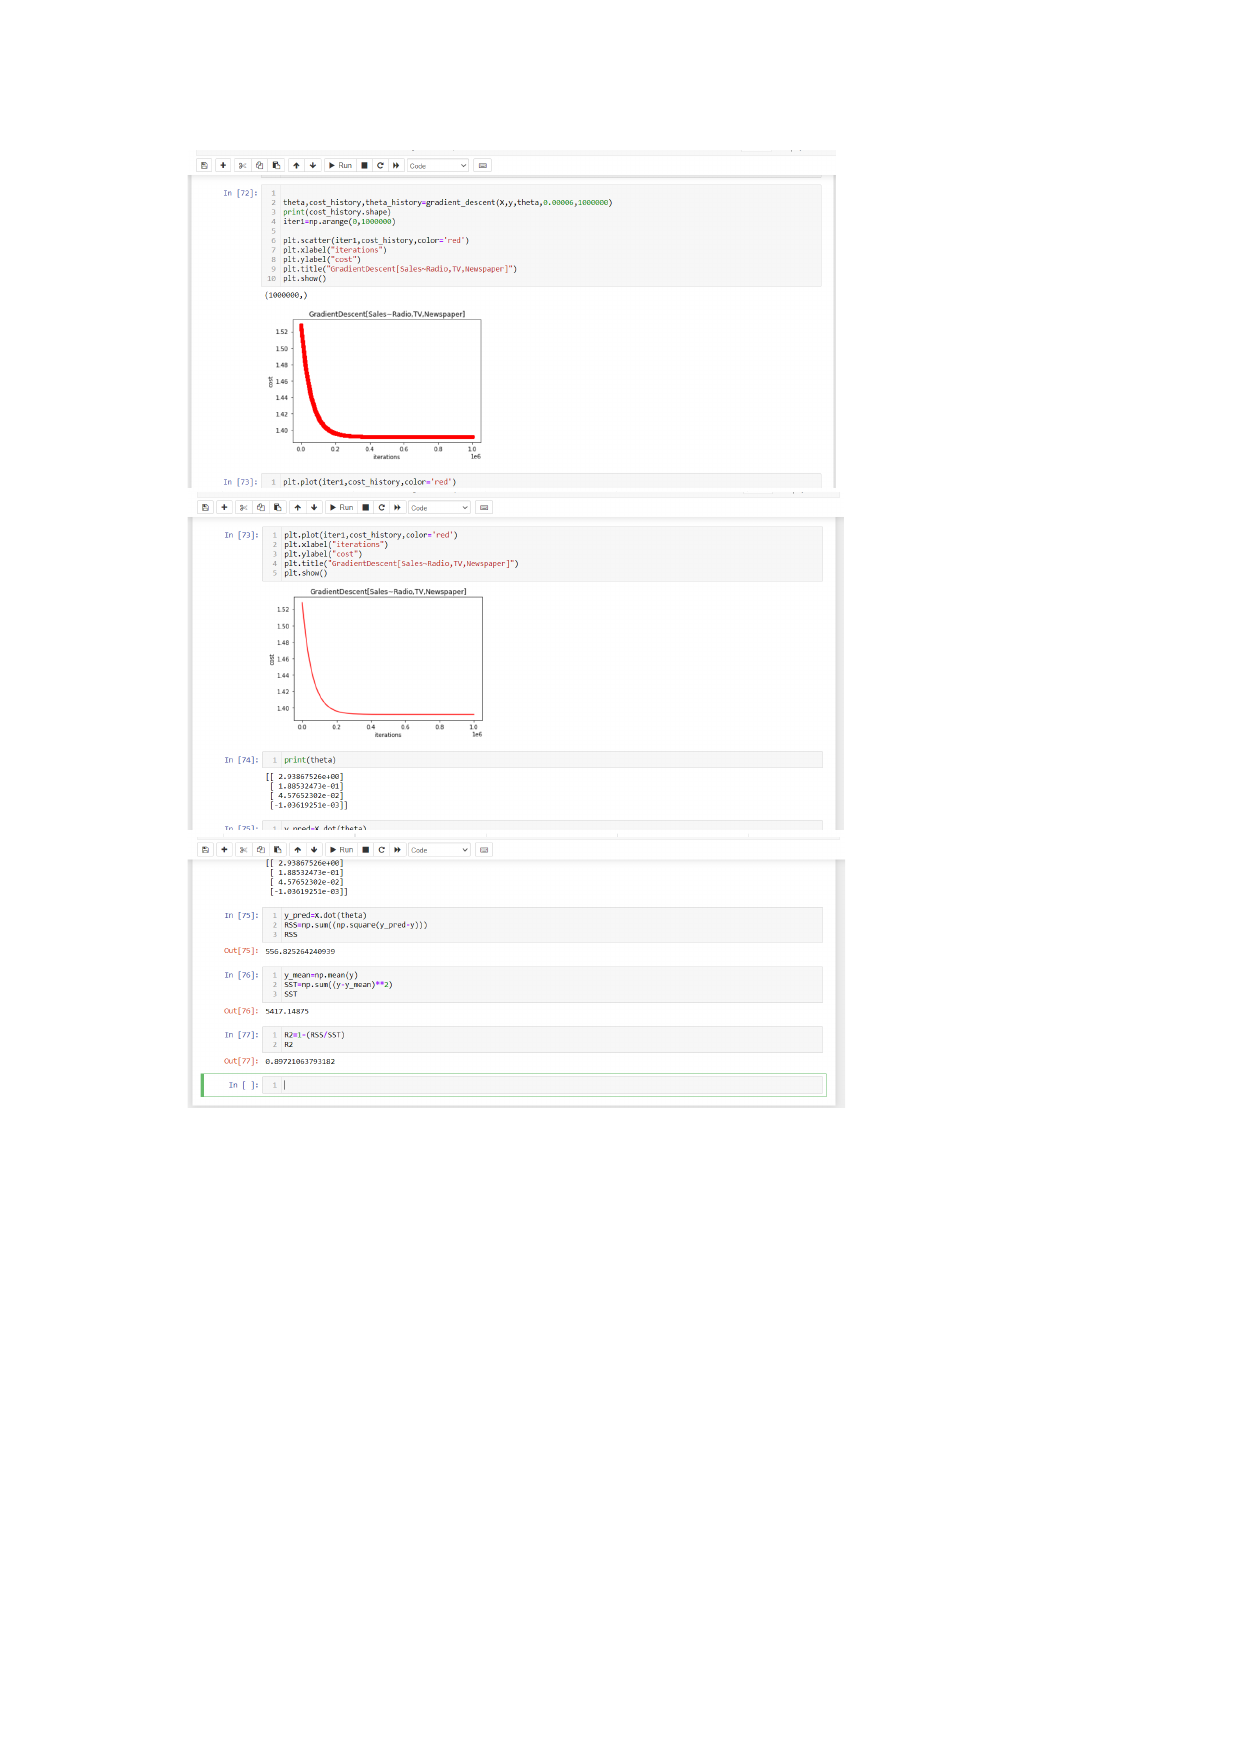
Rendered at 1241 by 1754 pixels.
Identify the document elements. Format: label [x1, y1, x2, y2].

picture [187, 150, 846, 1108]
